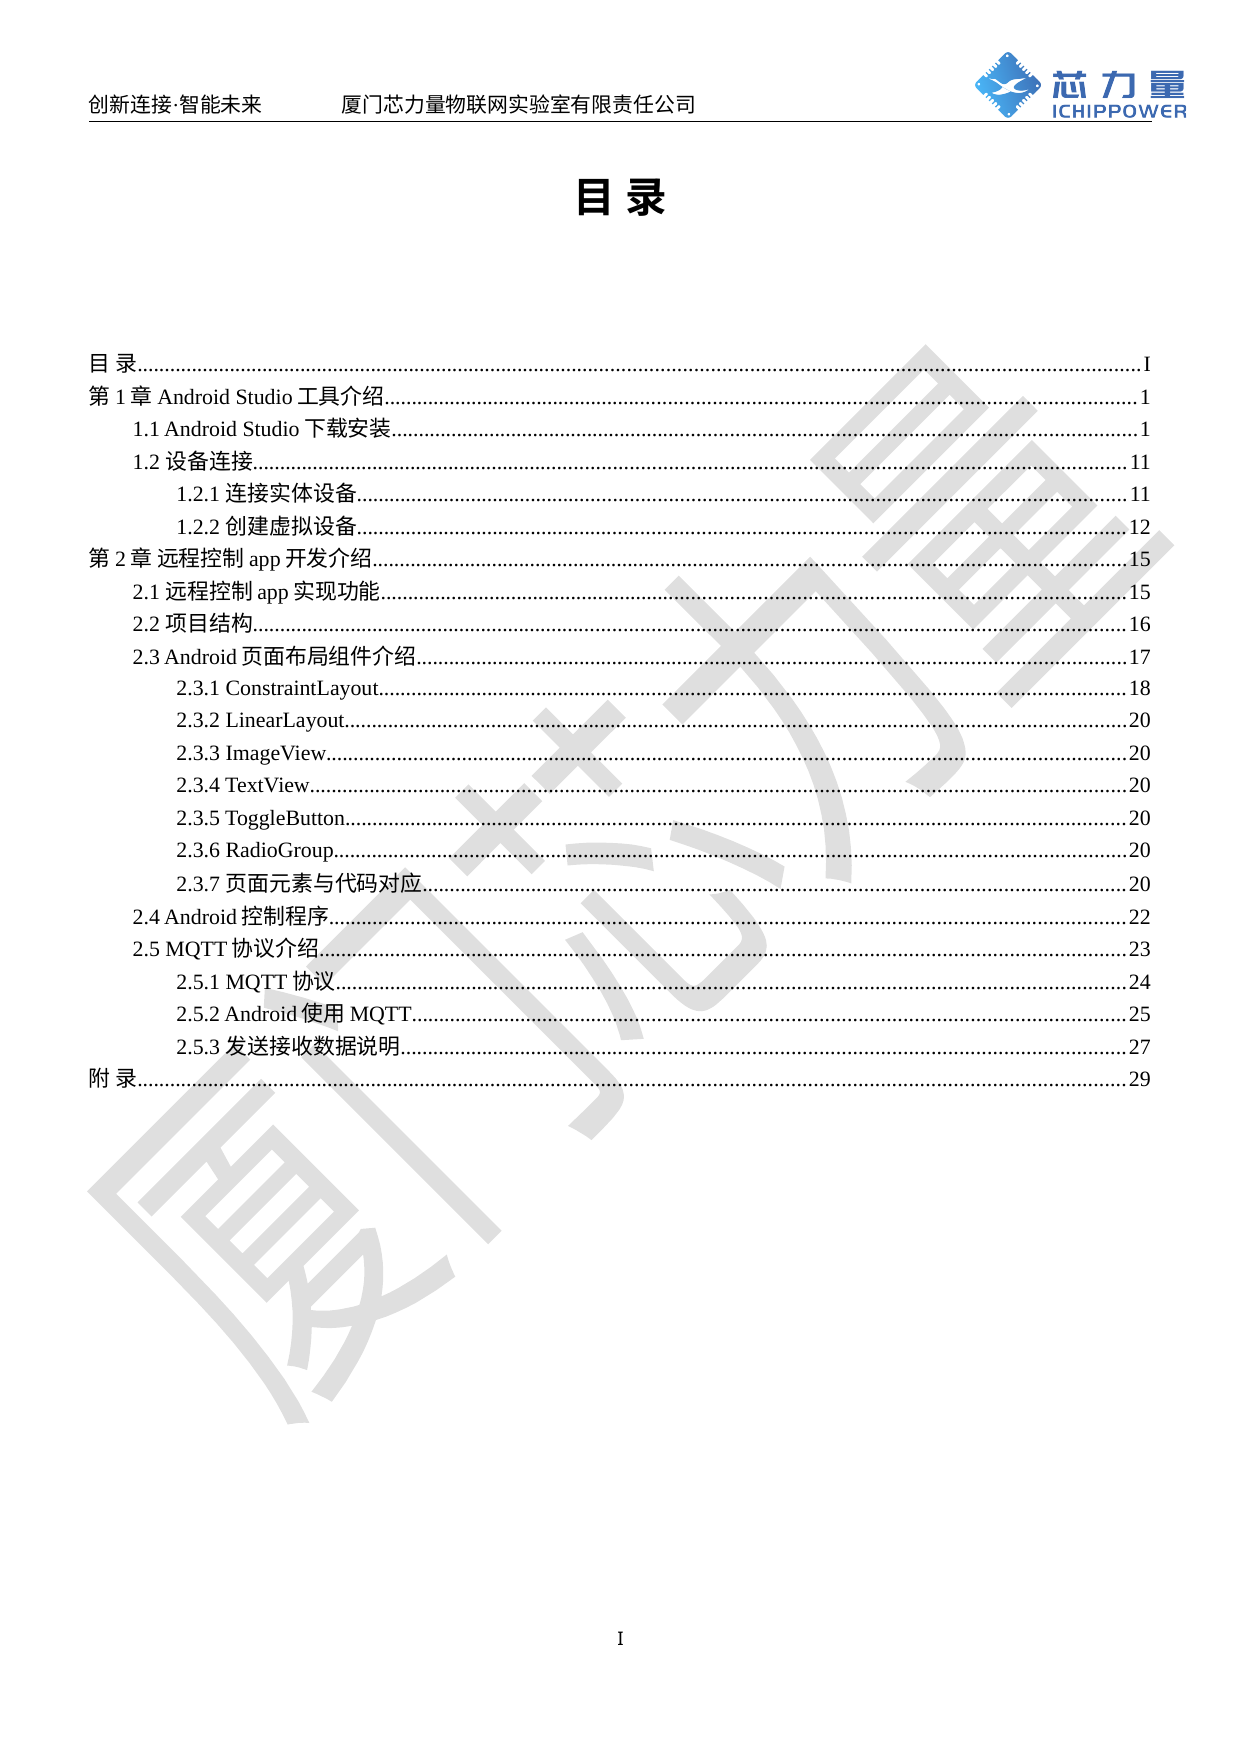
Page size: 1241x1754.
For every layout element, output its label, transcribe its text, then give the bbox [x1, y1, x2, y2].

text 第2章 远程控制app开发介绍 15 [89, 541, 1152, 573]
text 2.5.2 Android使用MQTT 25 [176, 996, 1152, 1028]
text 1.2.1 连接实体设备 11 [176, 476, 1152, 508]
text 2.5.1 MQTT协议 24 [176, 963, 1152, 996]
text 1.2.2 创建虚拟设备 12 [176, 508, 1152, 541]
text 2.2 项目结构 16 [132, 606, 1152, 638]
text 2.3.1 ConstraintLayout 18 [176, 671, 1152, 703]
text 2.3.7 页面元素与代码对应 20 [176, 866, 1152, 898]
text 第1章 Android Studio工具介绍 1 [89, 378, 1152, 411]
text 2.3.4 TextView 20 [176, 768, 1152, 801]
text 2.4 Android控制程序 22 [132, 898, 1152, 931]
text 2.5.3 发送接收数据说明 27 [176, 1028, 1152, 1061]
text 1.1 Android Studio下载安装 1 [132, 411, 1152, 443]
text 2.3.2 LinearLayout 20 [176, 703, 1152, 736]
text 2.5 MQTT协议介绍 23 [132, 931, 1152, 963]
picture [975, 52, 1187, 118]
text 1.2 设备连接 11 [132, 443, 1152, 476]
text 2.1 远程控制app实现功能 15 [132, 573, 1152, 606]
text 附 录 29 [89, 1061, 1152, 1093]
text 2.3.3 ImageView 20 [176, 736, 1152, 768]
text 2.3.6 RadioGroup 20 [176, 833, 1152, 866]
text 2.3 Android页面布局组件介绍 17 [132, 638, 1152, 671]
subtitle 目 录 [89, 162, 1152, 227]
text 2.3.5 ToggleButton 20 [176, 801, 1152, 833]
text 目 录 I [89, 346, 1152, 378]
